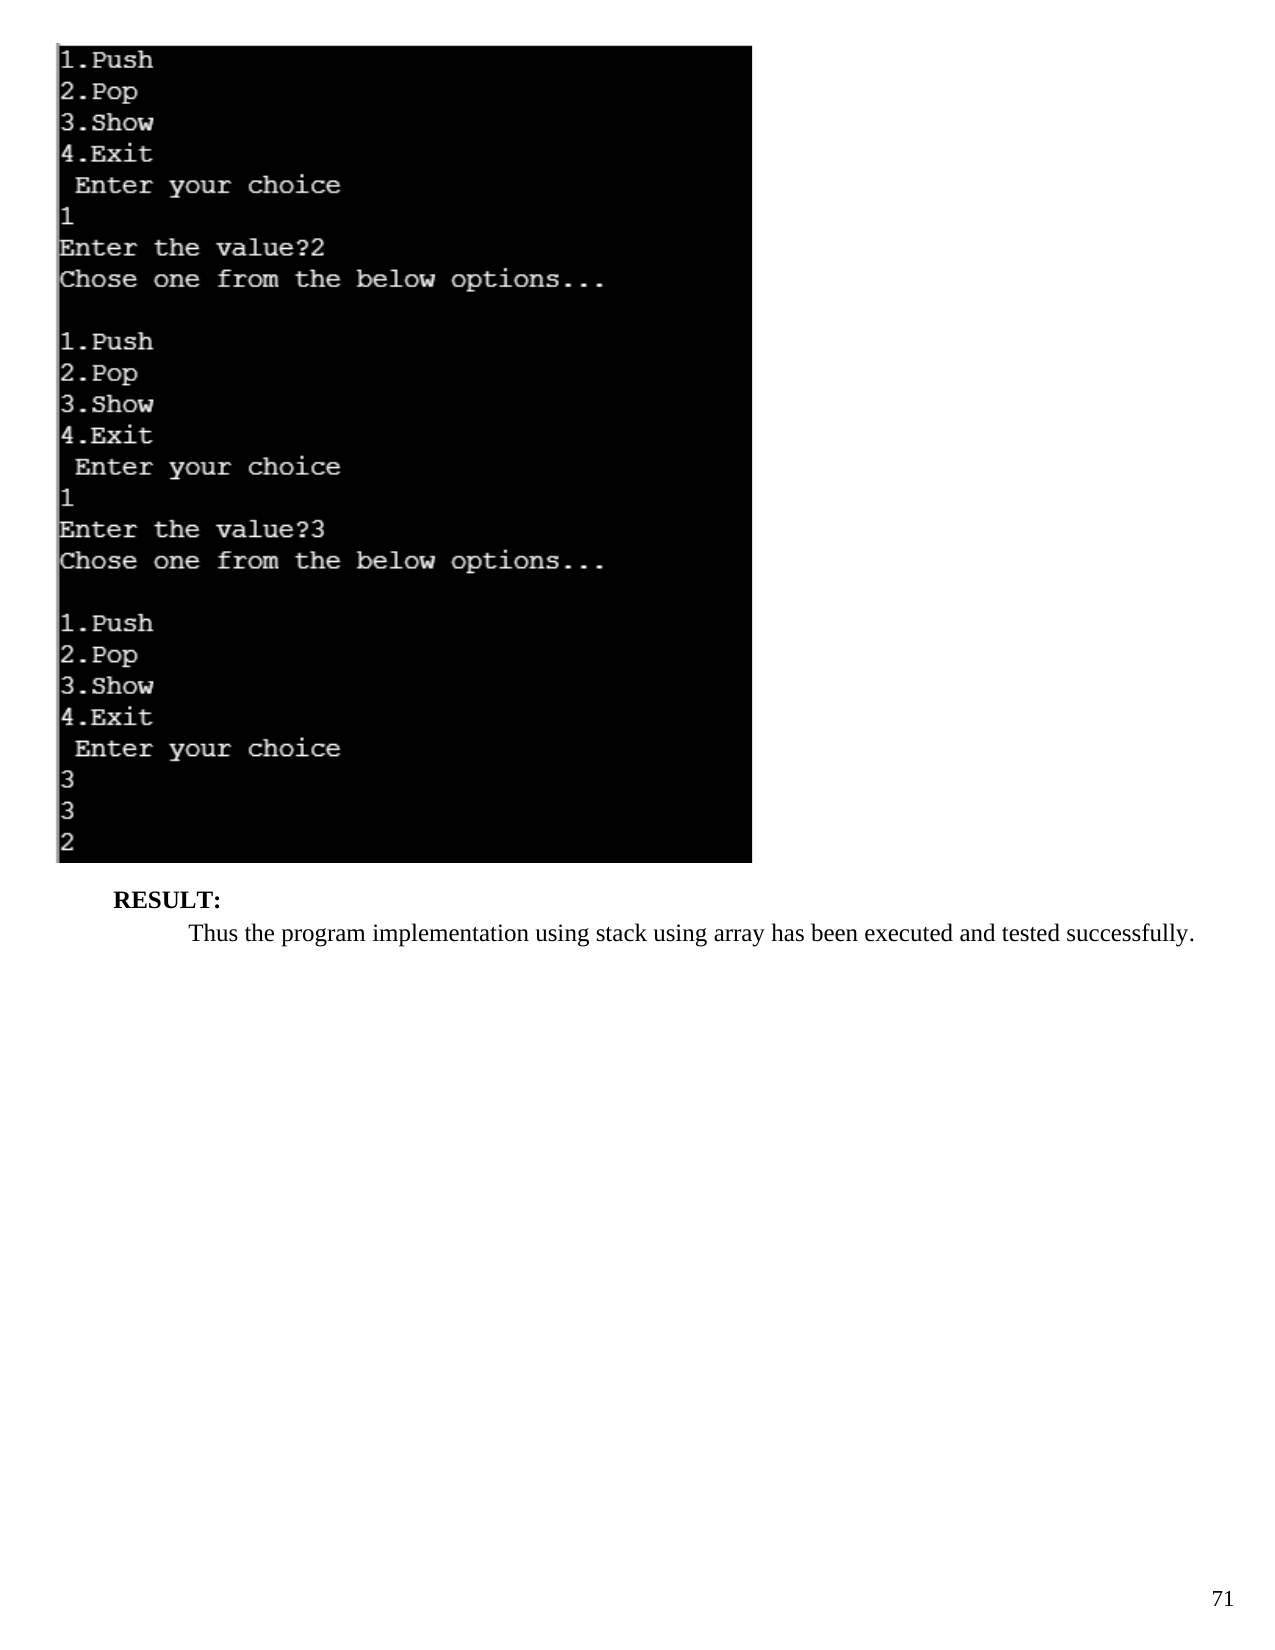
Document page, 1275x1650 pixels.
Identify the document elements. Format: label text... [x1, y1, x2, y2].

text Thus the program implementation using stack using array has been executed and tested successfully. [188, 918, 1254, 946]
text RESULT: [113, 885, 1254, 913]
picture [55, 43, 753, 863]
